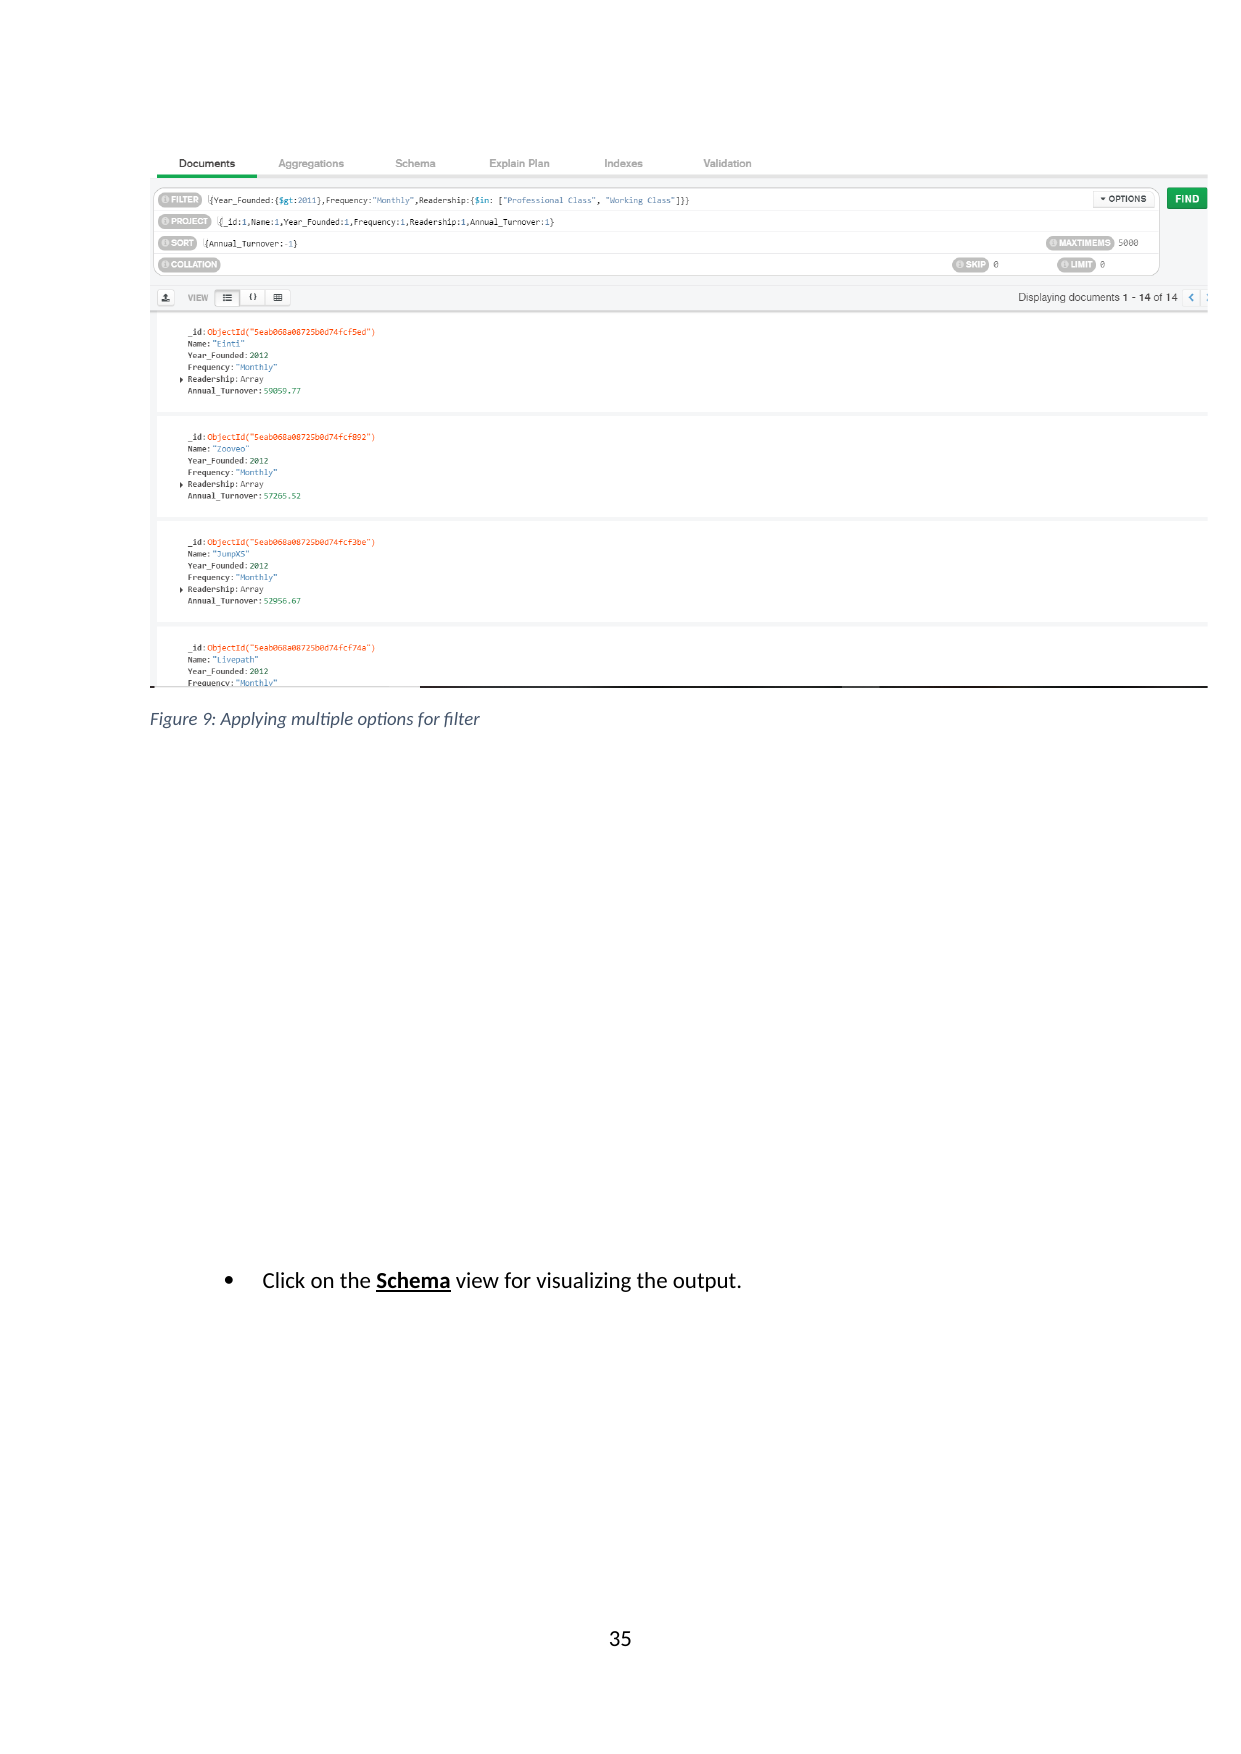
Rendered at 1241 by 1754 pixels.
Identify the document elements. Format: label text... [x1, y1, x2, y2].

list Click on the Schema view for visualizing the output. [225, 1266, 1090, 1294]
picture [150, 150, 1208, 688]
